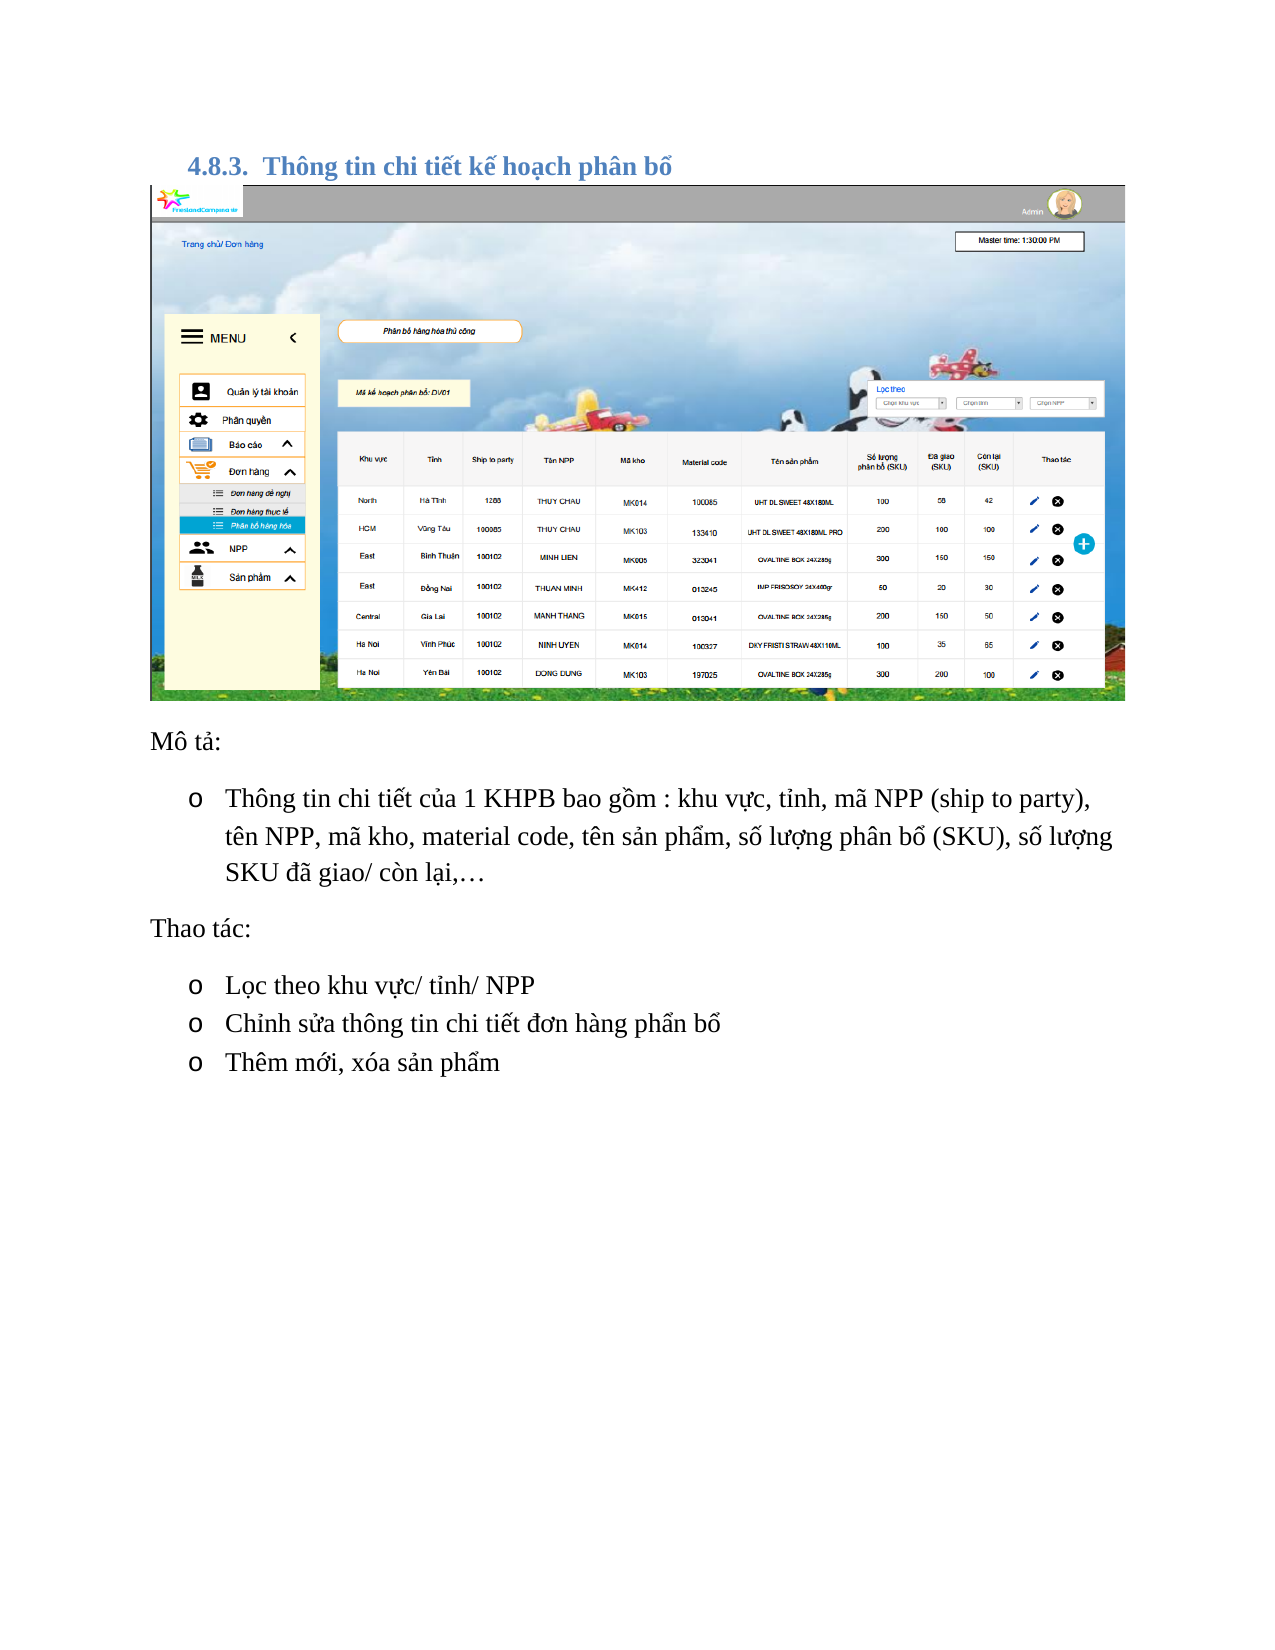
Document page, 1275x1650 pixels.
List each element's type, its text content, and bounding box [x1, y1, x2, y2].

list Chỉnh sửa thông tin chi tiết đơn hàng phẩn bổ [187, 1007, 1125, 1041]
list Thêm mới, xóa sản phẩm [187, 1046, 1125, 1079]
text Mô tả: [150, 726, 1125, 757]
list Lọc theo khu vực/ tỉnh/ NPP [187, 969, 1125, 1002]
list Thông tin chi tiết của 1 KHPB bao gồm : khu vực, tỉnh, mã NPP (ship to party), tên NPP, mã kho, material code, tên sản phẩm, số lượng phân bổ (SKU), số lượng SKU đã giao/ còn lại,… [187, 782, 1125, 887]
picture [150, 185, 1125, 701]
text Thao tác: [150, 912, 1125, 943]
subtitle Thông tin chi tiết kế hoạch phân bổ [187, 150, 1125, 181]
